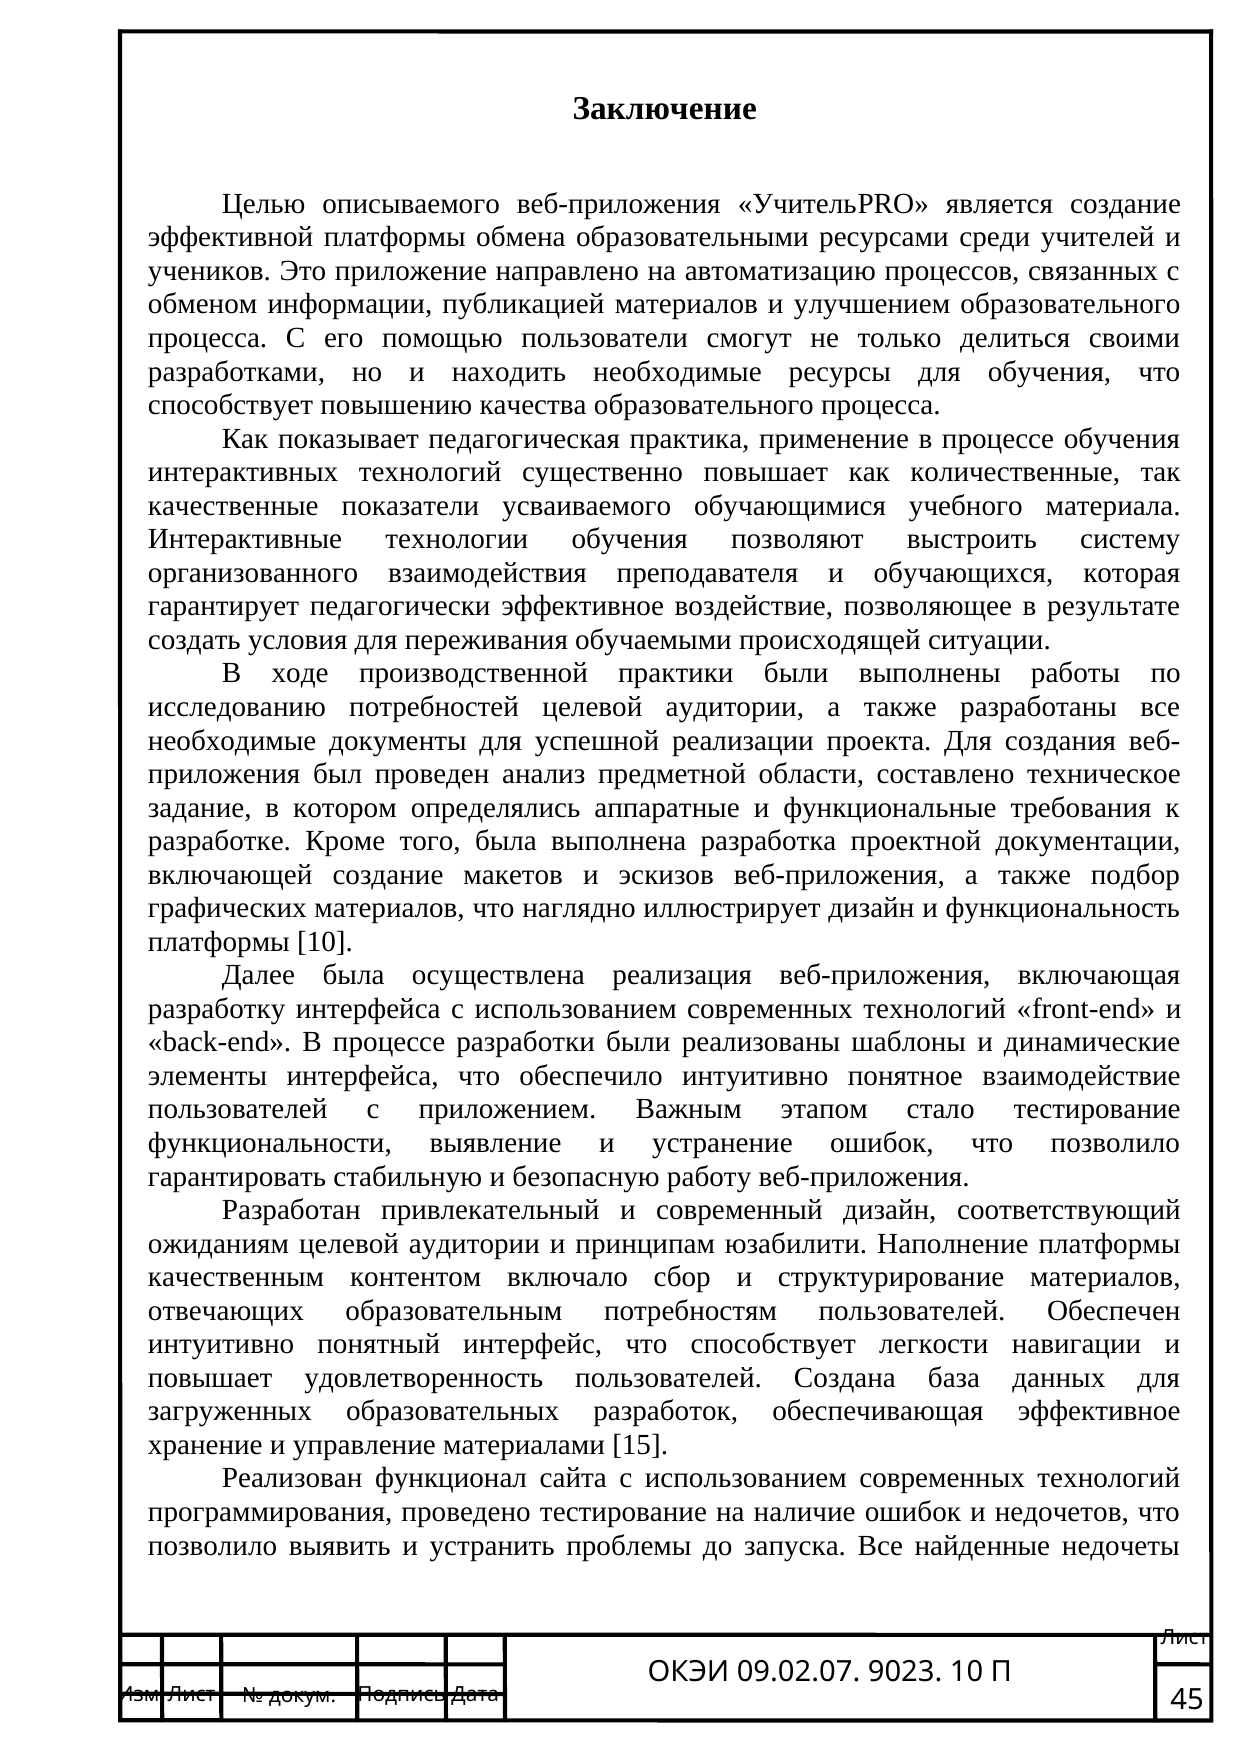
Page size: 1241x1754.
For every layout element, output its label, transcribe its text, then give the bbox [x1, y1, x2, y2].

text Заключение [148, 89, 1181, 127]
text Целью описываемого веб-приложения «УчительPRO» является создание эффективной платформы обмена образовательными ресурсами среди учителей и учеников. Это приложение направлено на автоматизацию процессов, связанных с обменом информации, публикацией материалов и улучшением образовательного процесса. С его помощью пользователи смогут не только делиться своими разработками, но и находить необходимые ресурсы для обучения, что способствует повышению качества образовательного процесса. [148, 186, 1181, 421]
text В ходе производственной практики были выполнены работы по исследованию потребностей целевой аудитории, а также разработаны все необходимые документы для успешной реализации проекта. Для создания веб-приложения был проведен анализ предметной области, составлено техническое задание, в котором определялись аппаратные и функциональные требования к разработке. Кроме того, была выполнена разработка проектной документации, включающей создание макетов и эскизов веб-приложения, а также подбор графических материалов, что наглядно иллюстрирует дизайн и функциональность платформы [10]. [148, 656, 1181, 957]
text Разработан привлекательный и современный дизайн, соответствующий ожиданиям целевой аудитории и принципам юзабилити. Наполнение платформы качественным контентом включало сбор и структурирование материалов, отвечающих образовательным потребностям пользователей. Обеспечен интуитивно понятный интерфейс, что способствует легкости навигации и повышает удовлетворенность пользователей. Создана база данных для загруженных образовательных разработок, обеспечивающая эффективное хранение и управление материалами [15]. [148, 1192, 1181, 1461]
text Как показывает педагогическая практика, применение в процессе обучения интерактивных технологий существенно повышает как количественные, так качественные показатели усваиваемого обучающимися учебного материала. Интерактивные технологии обучения позволяют выстроить систему организованного взаимодействия преподавателя и обучающихся, которая гарантирует педагогически эффективное воздействие, позволяющее в результате создать условия для переживания обучаемыми происходящей ситуации. [148, 421, 1181, 656]
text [148, 1461, 1181, 1561]
text Далее была осуществлена реализация веб-приложения, включающая разработку интерфейса с использованием современных технологий «front-end» и «back-end». В процессе разработки были реализованы шаблоны и динамические элементы интерфейса, что обеспечило интуитивно понятное взаимодействие пользователей с приложением. Важным этапом стало тестирование функциональности, выявление и устранение ошибок, что позволило гарантировать стабильную и безопасную работу веб-приложения. [148, 957, 1181, 1192]
